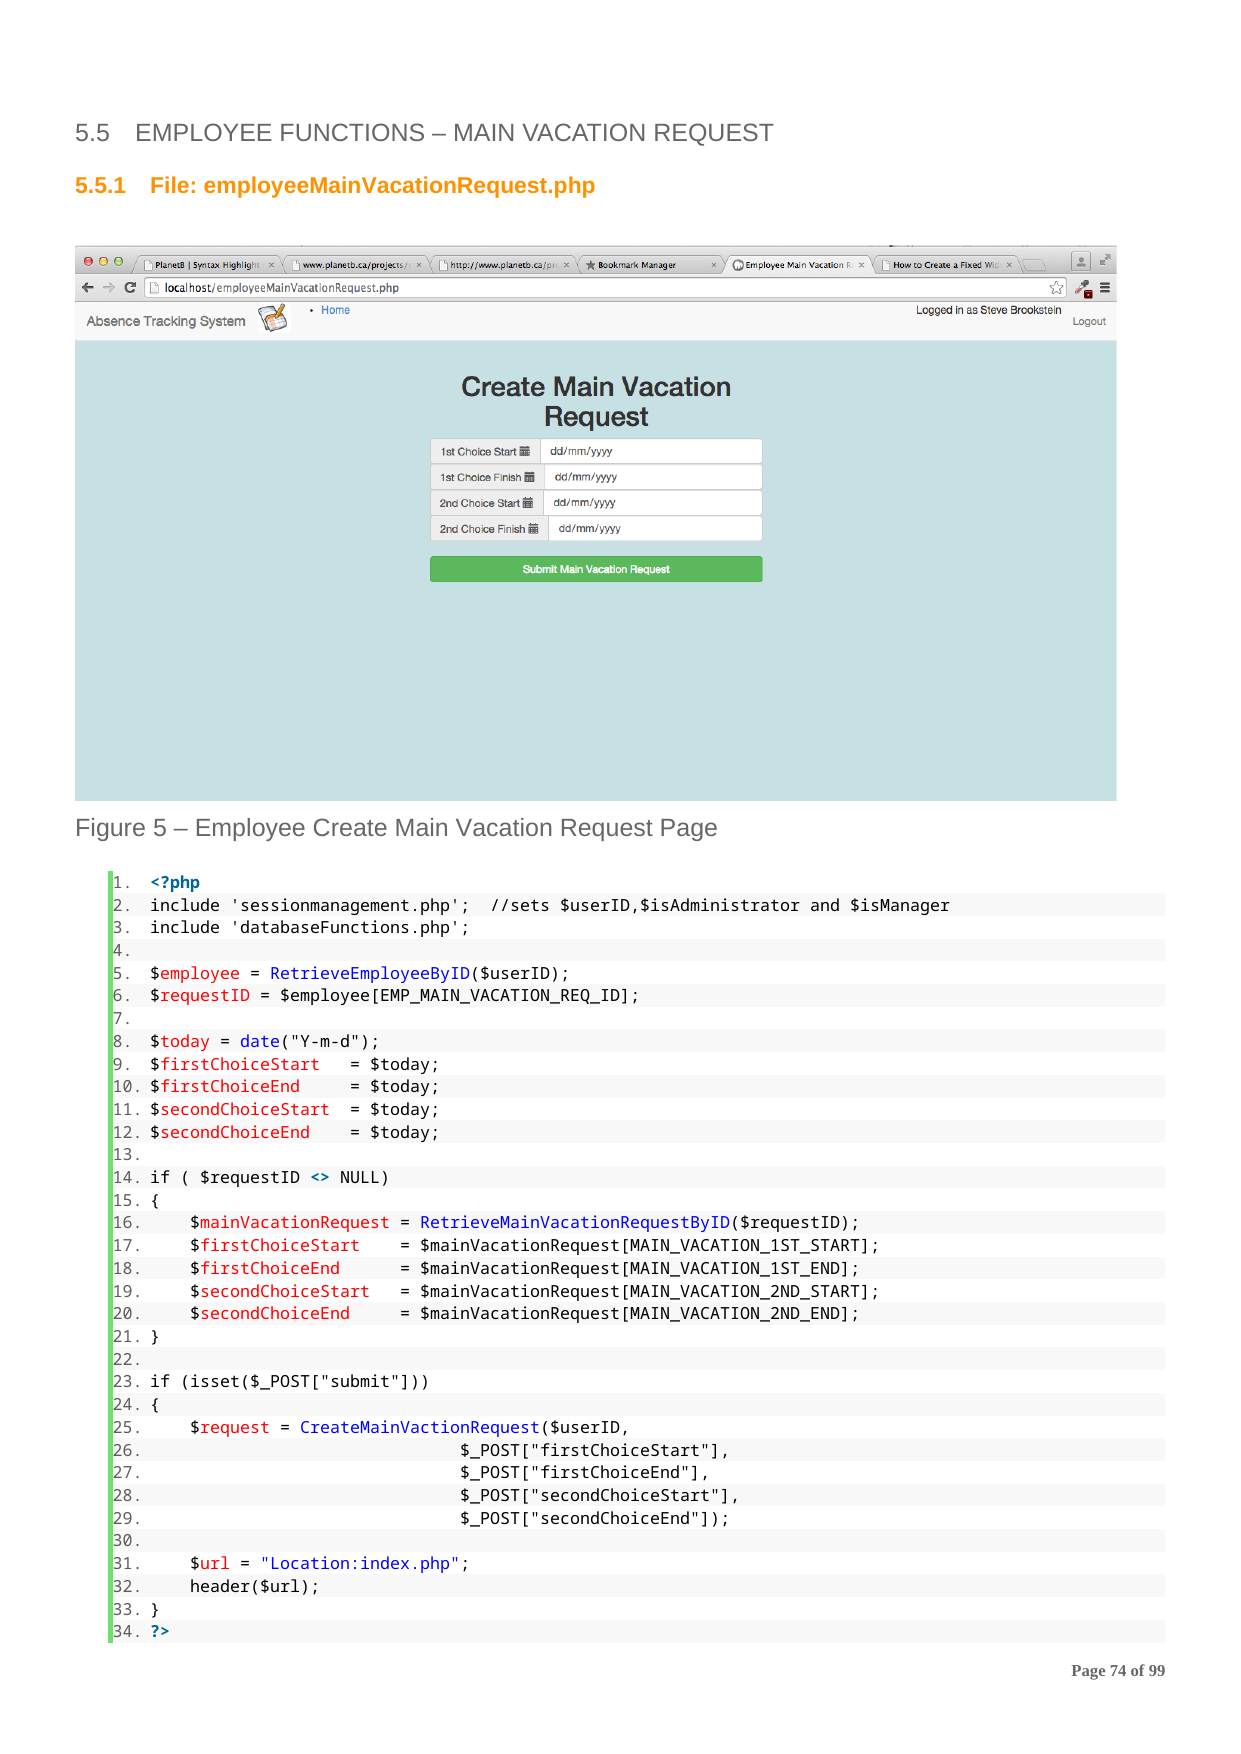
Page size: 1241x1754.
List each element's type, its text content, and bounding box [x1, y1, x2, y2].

list include 'databaseFunctions.php'; [113, 916, 1165, 939]
list $mainVacationRequest = RetrieveMainVacationRequestByID($requestID); [113, 1211, 1165, 1234]
list $secondChoiceStart = $today; [113, 1098, 1165, 1120]
subtitle File: employeeMainVacationRequest.php [75, 172, 1165, 198]
list $_POST["secondChoiceEnd"]); [113, 1506, 1165, 1529]
list $secondChoiceStart = $mainVacationRequest[MAIN_VACATION_2ND_START]; [113, 1279, 1165, 1302]
list ?> [113, 1620, 1165, 1643]
list $secondChoiceEnd = $today; [113, 1120, 1165, 1143]
list $_POST["secondChoiceStart"], [113, 1484, 1165, 1506]
list $firstChoiceStart = $today; [113, 1052, 1165, 1075]
list $request = CreateMainVactionRequest($userID, [113, 1416, 1165, 1438]
list $firstChoiceEnd = $today; [113, 1075, 1165, 1098]
list { [113, 1188, 1165, 1211]
list if (isset($_POST["submit"])) [113, 1370, 1165, 1393]
list $today = date("Y-m-d"); [113, 1029, 1165, 1052]
list $_POST["firstChoiceStart"], [113, 1438, 1165, 1461]
picture [75, 245, 1117, 801]
list $requestID = $employee[EMP_MAIN_VACATION_REQ_ID]; [113, 984, 1165, 1007]
subtitle Employee Functions – Main Vacation Request [75, 118, 1165, 147]
list header($url); [113, 1574, 1165, 1597]
list $secondChoiceEnd = $mainVacationRequest[MAIN_VACATION_2ND_END]; [113, 1302, 1165, 1325]
list $_POST["firstChoiceEnd"], [113, 1461, 1165, 1484]
text Figure 5 – Employee Create Main Vacation Request Page [75, 813, 1165, 841]
list $firstChoiceStart = $mainVacationRequest[MAIN_VACATION_1ST_START]; [113, 1234, 1165, 1257]
list } [113, 1597, 1165, 1620]
list } [113, 1325, 1165, 1347]
list { [113, 1393, 1165, 1416]
list if ( $requestID <> NULL) [113, 1166, 1165, 1188]
list include 'sessionmanagement.php'; //sets $userID,$isAdministrator and $isManager [113, 893, 1165, 916]
list $employee = RetrieveEmployeeByID($userID); [113, 961, 1165, 984]
list <?php [113, 871, 1165, 893]
list $firstChoiceEnd = $mainVacationRequest[MAIN_VACATION_1ST_END]; [113, 1257, 1165, 1279]
list $url = "Location:index.php"; [113, 1552, 1165, 1574]
